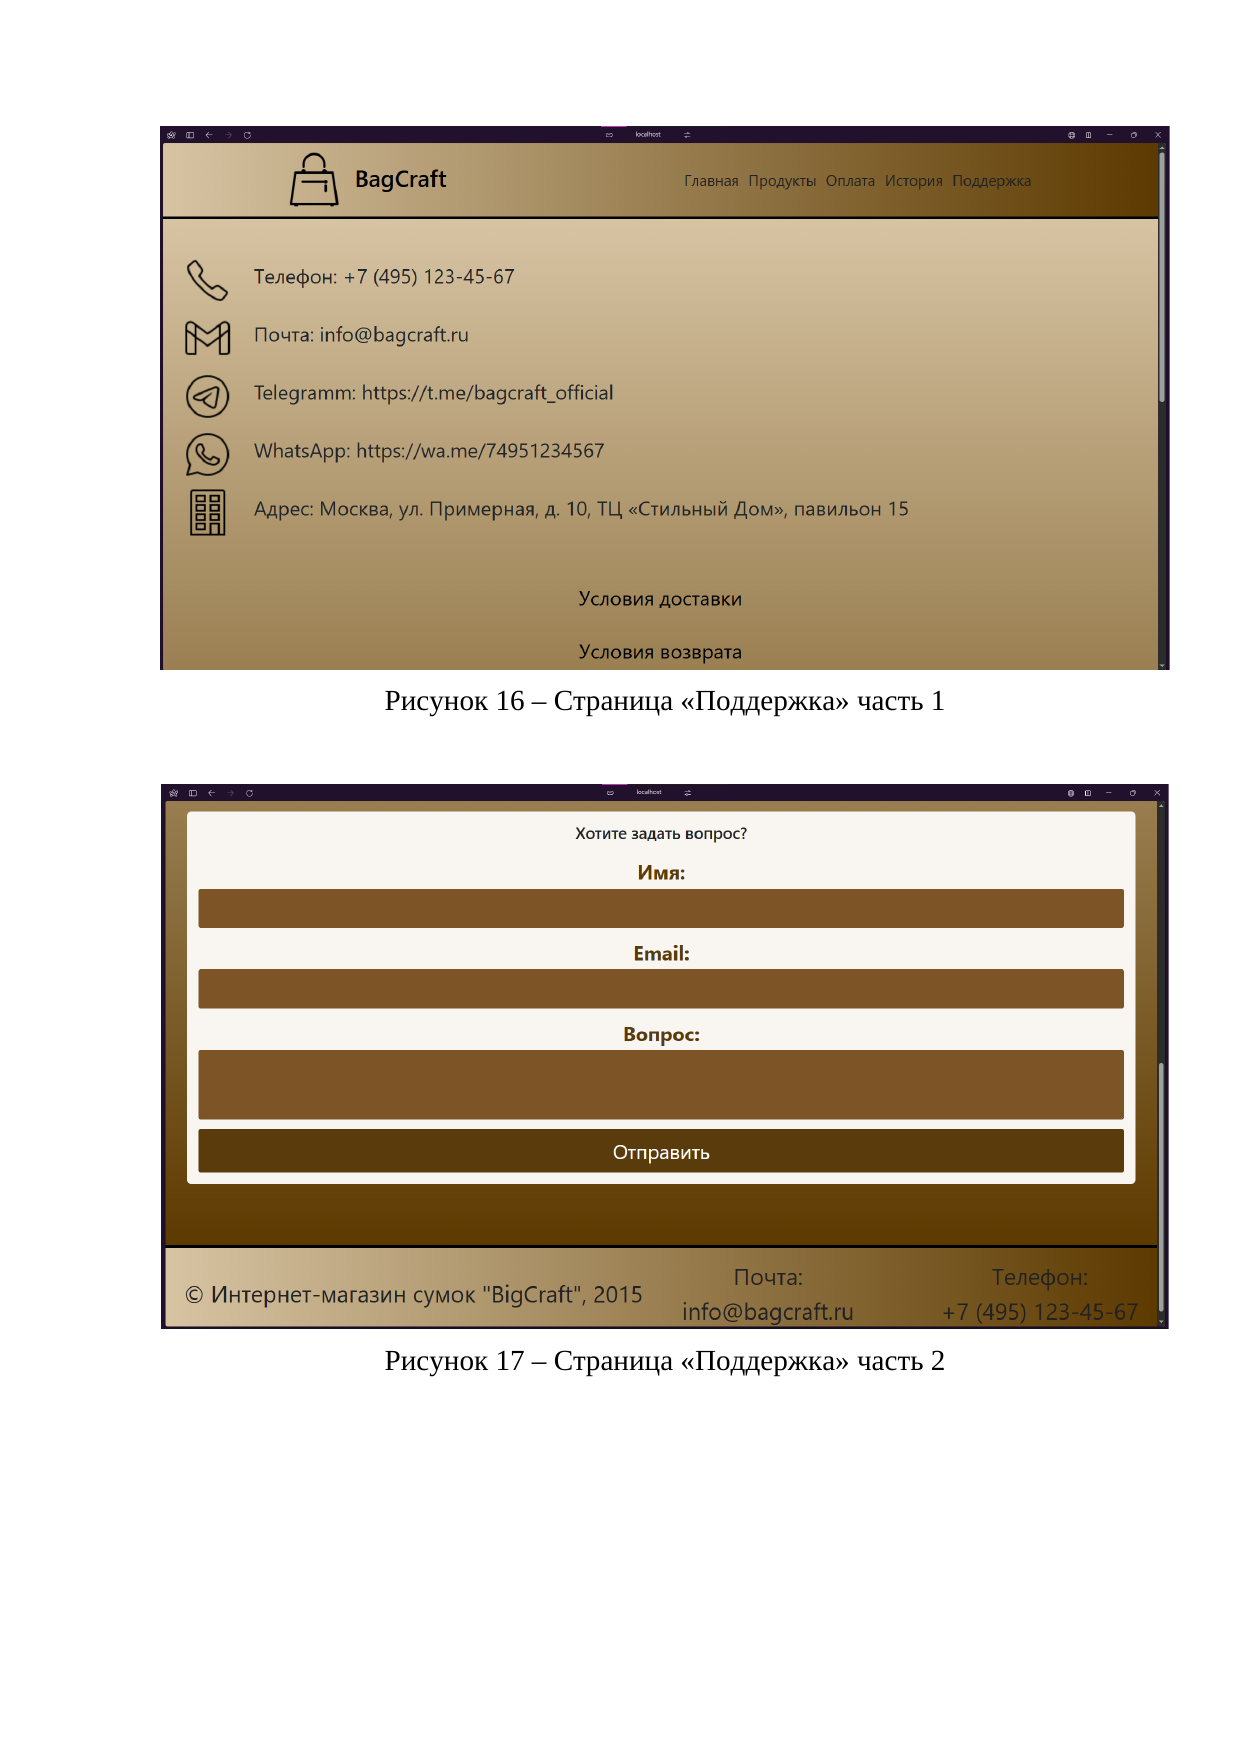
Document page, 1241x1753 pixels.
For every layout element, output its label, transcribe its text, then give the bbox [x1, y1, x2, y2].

picture [161, 784, 1169, 1329]
text Рисунок 16 – Страница «Поддержка» часть 1 [135, 683, 1194, 717]
text Рисунок 17 – Страница «Поддержка» часть 2 [135, 1343, 1194, 1376]
picture [160, 126, 1170, 670]
